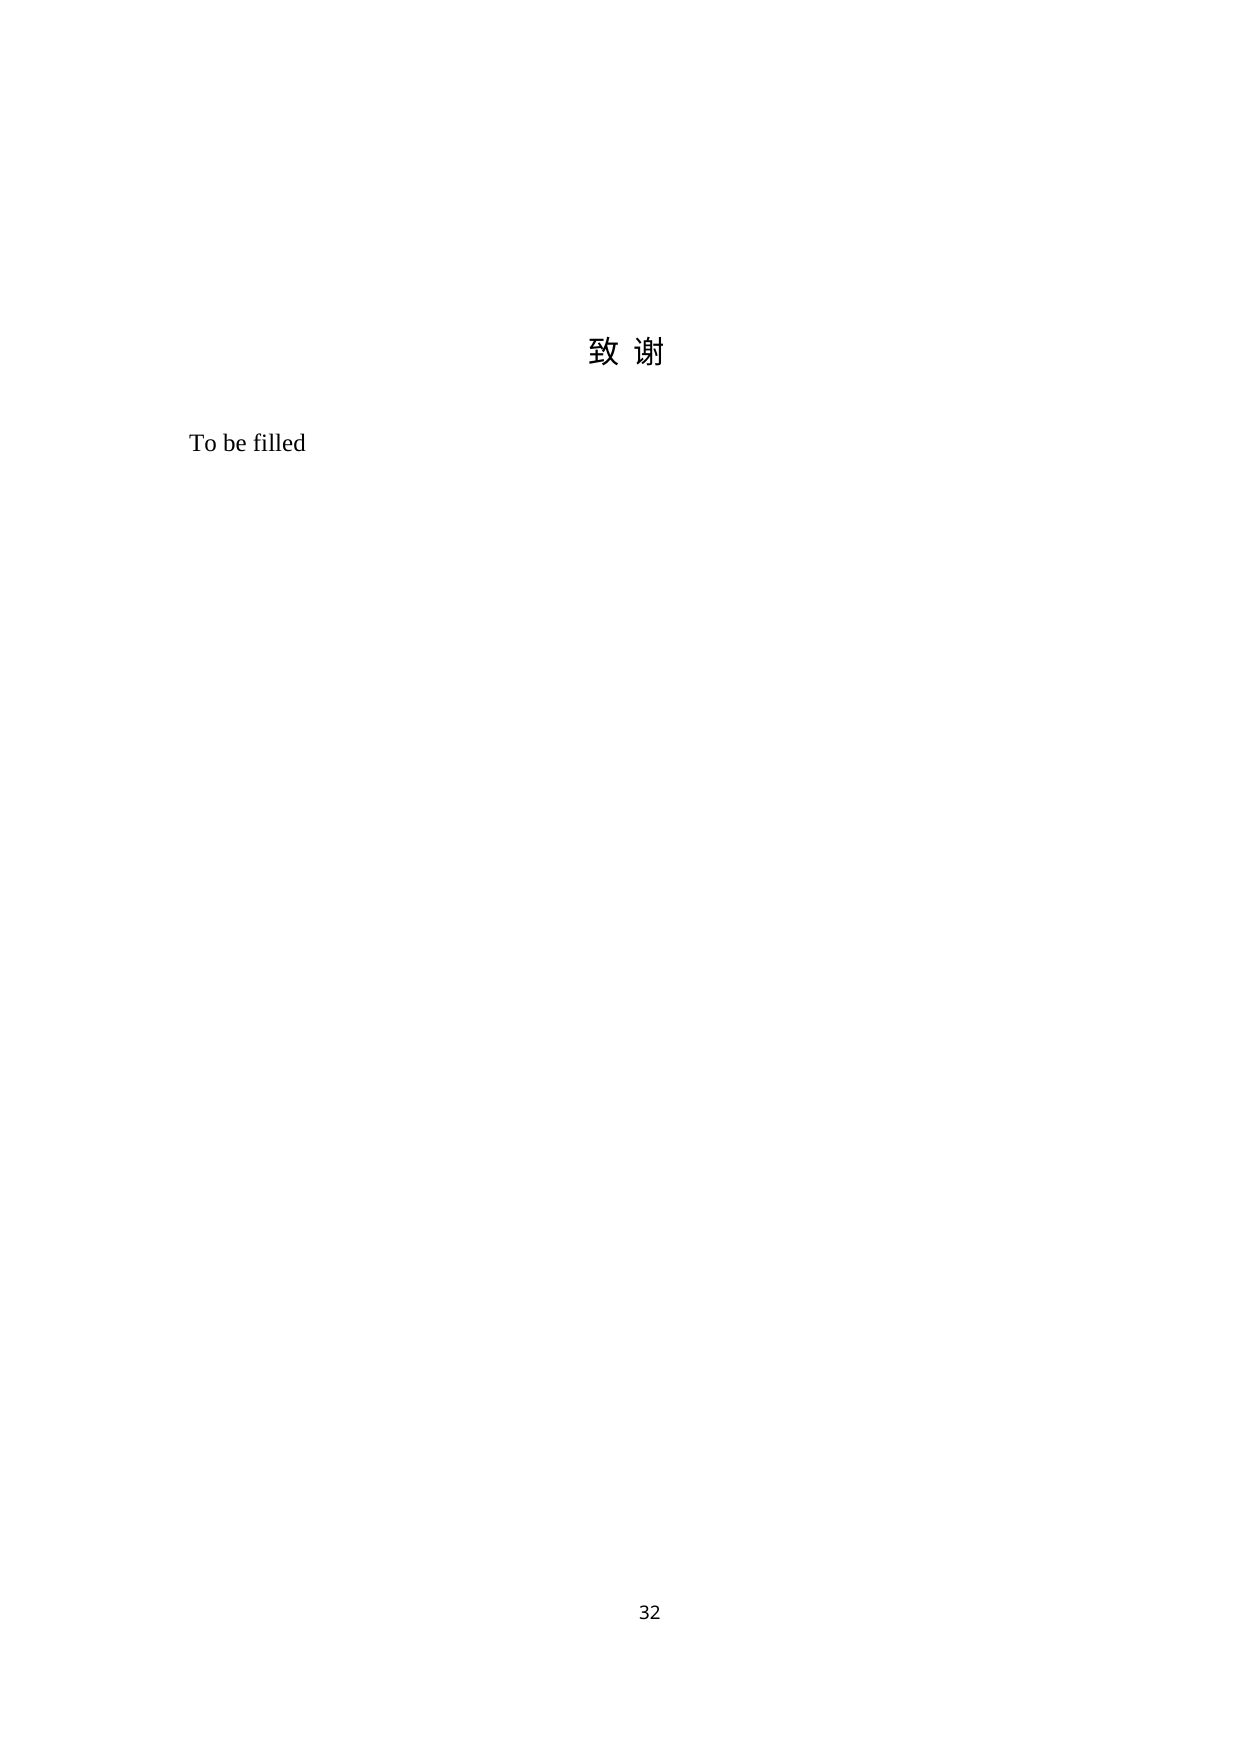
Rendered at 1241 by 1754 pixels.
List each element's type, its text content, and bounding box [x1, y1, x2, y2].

text To be filled [189, 425, 1063, 459]
text 致 谢 [189, 316, 1063, 384]
